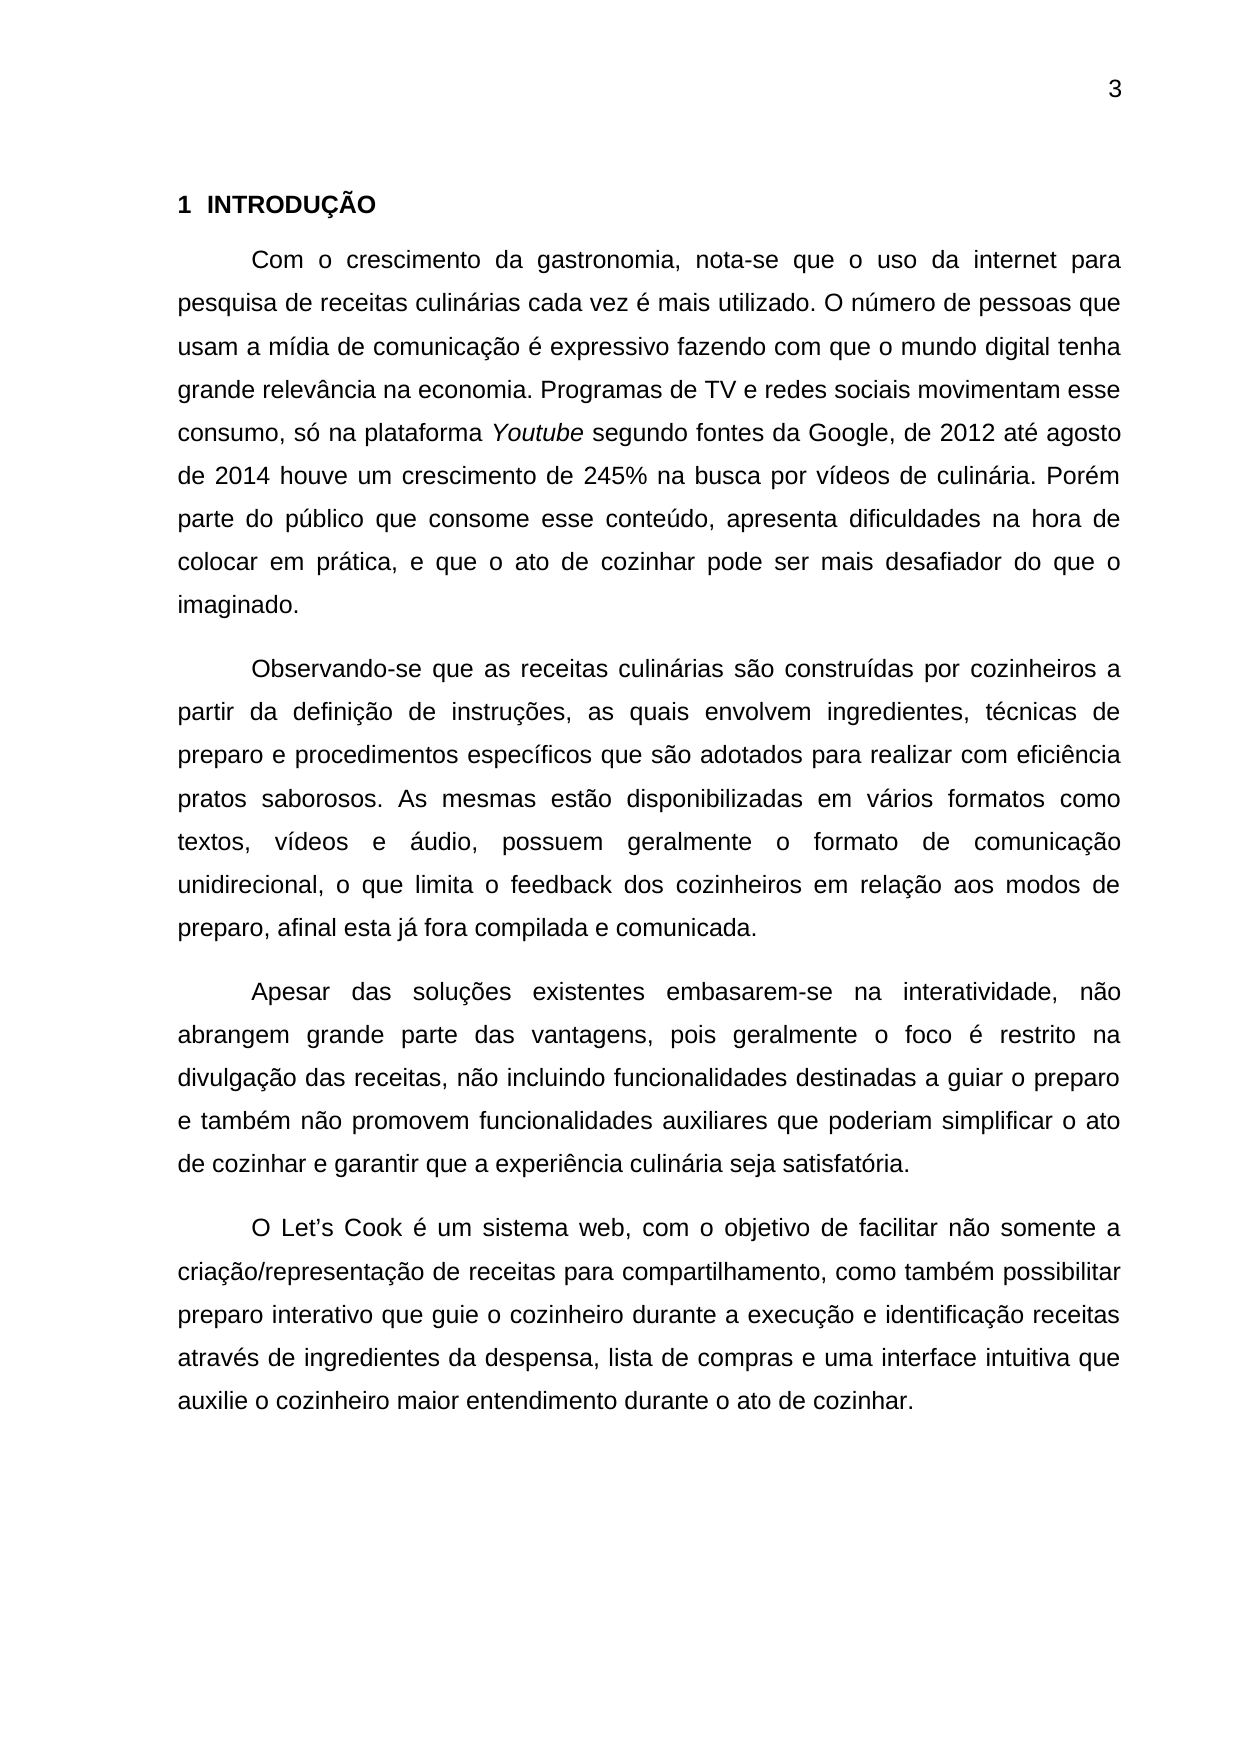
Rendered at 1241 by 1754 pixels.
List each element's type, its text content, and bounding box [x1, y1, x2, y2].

text O Let’s Cook é um sistema web, com o objetivo de facilitar não somente a criação/representação de receitas para compartilhamento, como também possibilitar preparo interativo que guie o cozinheiro durante a execução e identificação receitas através de ingredientes da despensa, lista de compras e uma interface intuitiva que auxilie o cozinheiro maior entendimento durante o ato de cozinhar. [177, 1213, 1122, 1415]
text Apesar das soluções existentes embasarem-se na interatividade, não abrangem grande parte das vantagens, pois geralmente o foco é restrito na divulgação das receitas, não incluindo funcionalidades destinadas a guiar o preparo e também não promovem funcionalidades auxiliares que poderiam simplificar o ato de cozinhar e garantir que a experiência culinária seja satisfatória. [177, 977, 1122, 1178]
subtitle INTRODUÇÃO [177, 190, 1133, 218]
text Observando-se que as receitas culinárias são construídas por cozinheiros a partir da definição de instruções, as quais envolvem ingredientes, técnicas de preparo e procedimentos específicos que são adotados para realizar com eficiência pratos saborosos. As mesmas estão disponibilizadas em vários formatos como textos, vídeos e áudio, possuem geralmente o formato de comunicação unidirecional, o que limita o feedback dos cozinheiros em relação aos modos de preparo, afinal esta já fora compilada e comunicada. [177, 654, 1122, 942]
text Com o crescimento da gastronomia, nota-se que o uso da internet para pesquisa de receitas culinárias cada vez é mais utilizado. O número de pessoas que usam a mídia de comunicação é expressivo fazendo com que o mundo digital tenha grande relevância na economia. Programas de TV e redes sociais movimentam esse consumo, só na plataforma Youtube segundo fontes da Google, de 2012 até agosto de 2014 houve um crescimento de 245% na busca por vídeos de culinária. Porém parte do público que consome esse conteúdo, apresenta dificuldades na hora de colocar em prática, e que o ato de cozinhar pode ser mais desafiador do que o imaginado. [177, 245, 1122, 619]
